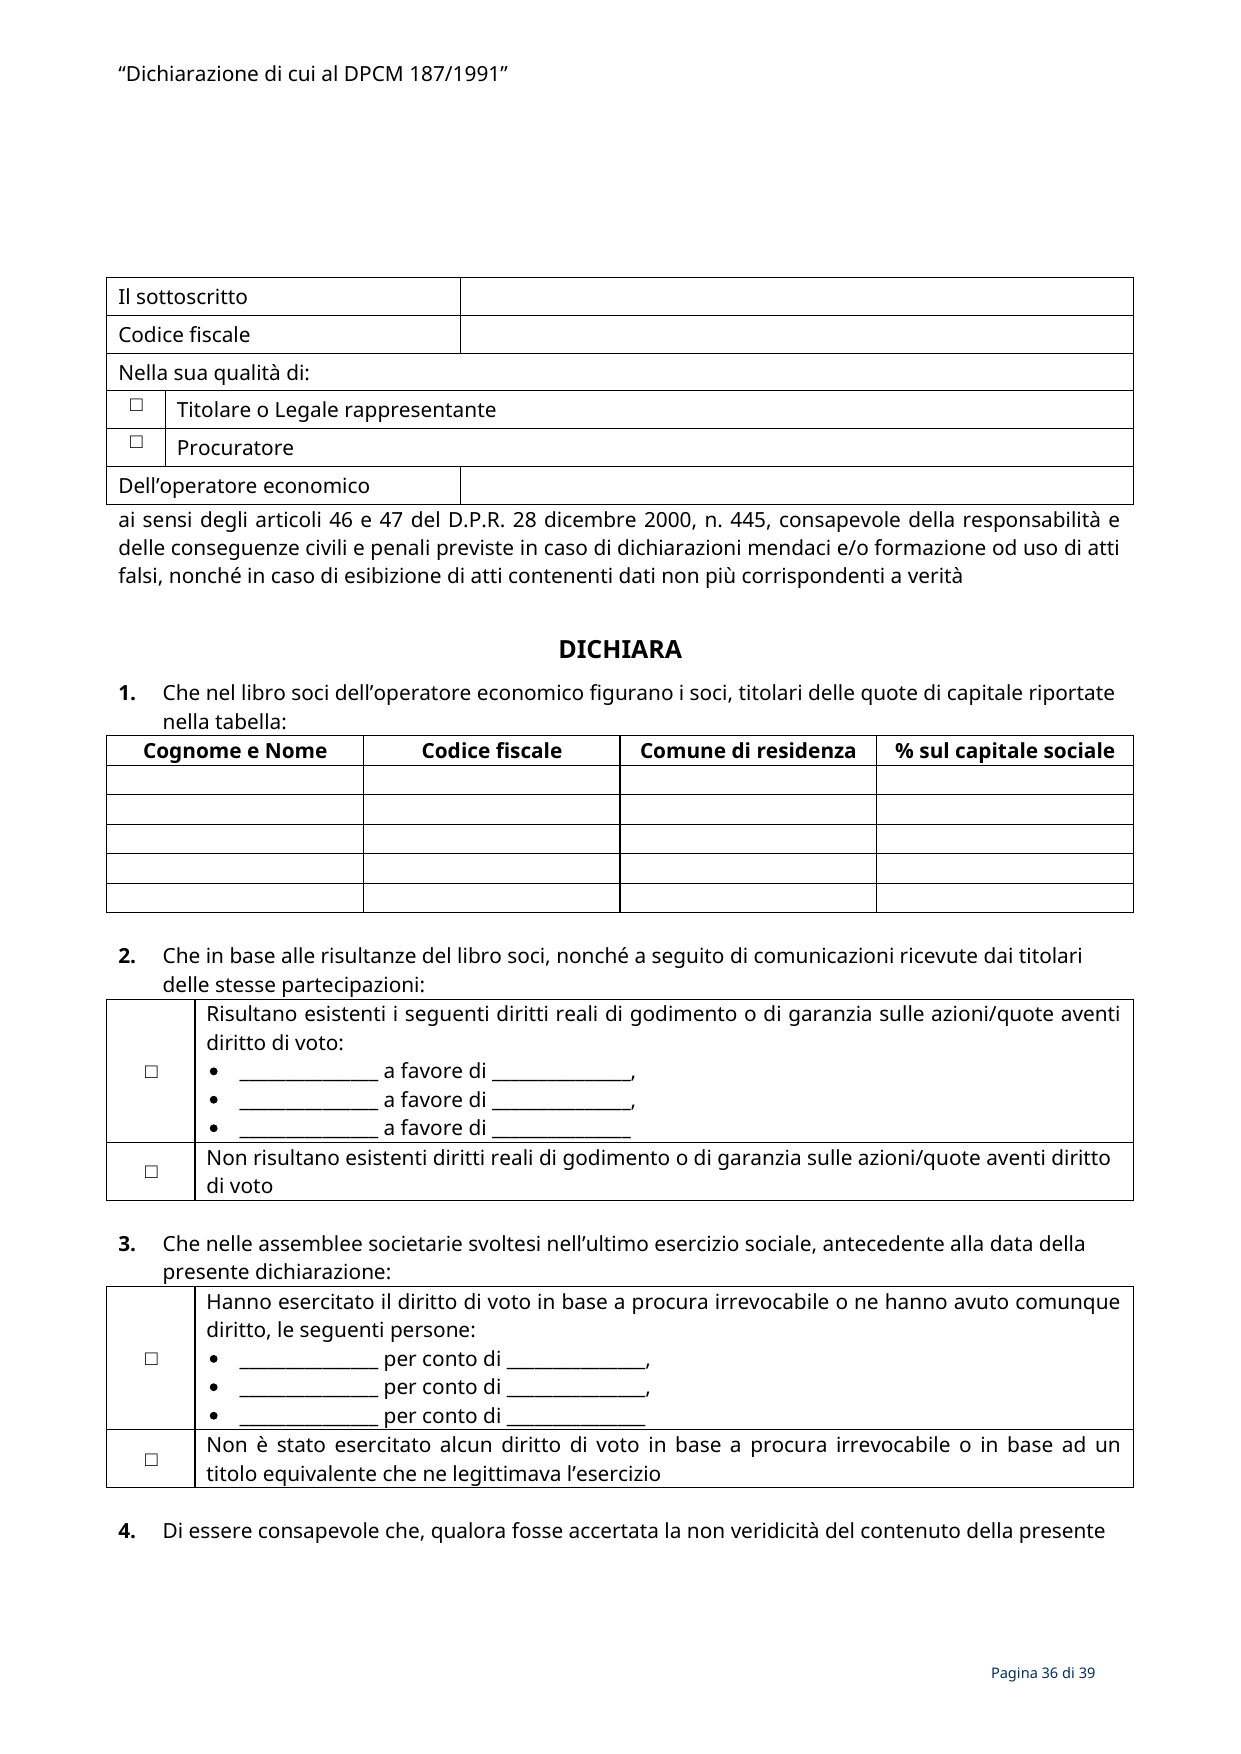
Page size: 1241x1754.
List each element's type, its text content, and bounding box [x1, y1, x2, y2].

list Che nel libro soci dell’operatore economico figurano i soci, titolari delle quote di capitale riportate nella tabella: [118, 678, 1122, 735]
table_header Risultano esistenti i seguenti diritti reali di godimento o di garanzia sulle azioni/quote aventi diritto di voto: _______________ a favore di _______________, _______________ a favore di _______________, _______________ a favore di _______________ [196, 1000, 1133, 1142]
table_header Il sottoscritto [107, 278, 460, 315]
table_header Cognome e Nome [107, 736, 363, 765]
table_cell □ [107, 1430, 194, 1487]
table_cell [621, 854, 876, 883]
table_cell [364, 795, 619, 824]
subtitle DICHIARA [118, 632, 1122, 666]
table_header □ [107, 1000, 194, 1142]
table_cell Dell’operatore economico [107, 467, 460, 504]
table_header Codice fiscale [364, 736, 619, 765]
table_cell [877, 766, 1133, 794]
table_cell [364, 854, 619, 883]
table_header Comune di residenza [621, 736, 876, 765]
table_cell [364, 884, 619, 912]
table_cell [621, 766, 876, 794]
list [118, 1517, 1122, 1545]
table_cell [364, 825, 619, 853]
table_header □ [107, 1287, 194, 1429]
list Che nelle assemblee societarie svoltesi nell’ultimo esercizio sociale, antecedente alla data della presente dichiarazione: [118, 1229, 1122, 1286]
table_cell [461, 467, 1133, 504]
table_cell [107, 884, 363, 912]
table_cell □ [107, 391, 165, 428]
text ai sensi degli articoli 46 e 47 del D.P.R. 28 dicembre 2000, n. 445, consapevole della responsabilità e delle conseguenze civili e penali previste in caso di dichiarazioni mendaci e/o formazione od uso di atti falsi, nonché in caso di esibizione di atti contenenti dati non più corrispondenti a verità [118, 505, 1122, 590]
table_cell [107, 795, 363, 824]
table_header Hanno esercitato il diritto di voto in base a procura irrevocabile o ne hanno avuto comunque diritto, le seguenti persone: _______________ per conto di _______________, _______________ per conto di _______________, _______________ per conto di _______________ [196, 1287, 1133, 1429]
table_cell [461, 316, 1133, 352]
table_cell Non è stato esercitato alcun diritto di voto in base a procura irrevocabile o in base ad un titolo equivalente che ne legittimava l’esercizio [196, 1430, 1133, 1487]
table_cell Non risultano esistenti diritti reali di godimento o di garanzia sulle azioni/quote aventi diritto di voto [196, 1143, 1133, 1199]
table_cell [107, 854, 363, 883]
table_cell [364, 766, 619, 794]
table_cell Nella sua qualità di: [107, 354, 1133, 390]
table_cell [877, 795, 1133, 824]
table_cell [621, 795, 876, 824]
table_cell [107, 766, 363, 794]
table_cell [877, 884, 1133, 912]
table_cell □ [107, 1143, 194, 1199]
table_cell □ [107, 429, 165, 466]
table_header [461, 278, 1133, 315]
table_cell Procuratore [166, 429, 1133, 466]
table_cell Codice fiscale [107, 316, 460, 352]
table_cell [107, 825, 363, 853]
table_cell Titolare o Legale rappresentante [166, 391, 1133, 428]
table_header % sul capitale sociale [877, 736, 1133, 765]
table_cell [877, 825, 1133, 853]
table_cell [621, 825, 876, 853]
table_cell [877, 854, 1133, 883]
list Che in base alle risultanze del libro soci, nonché a seguito di comunicazioni ricevute dai titolari delle stesse partecipazioni: [118, 942, 1122, 998]
table_cell [621, 884, 876, 912]
